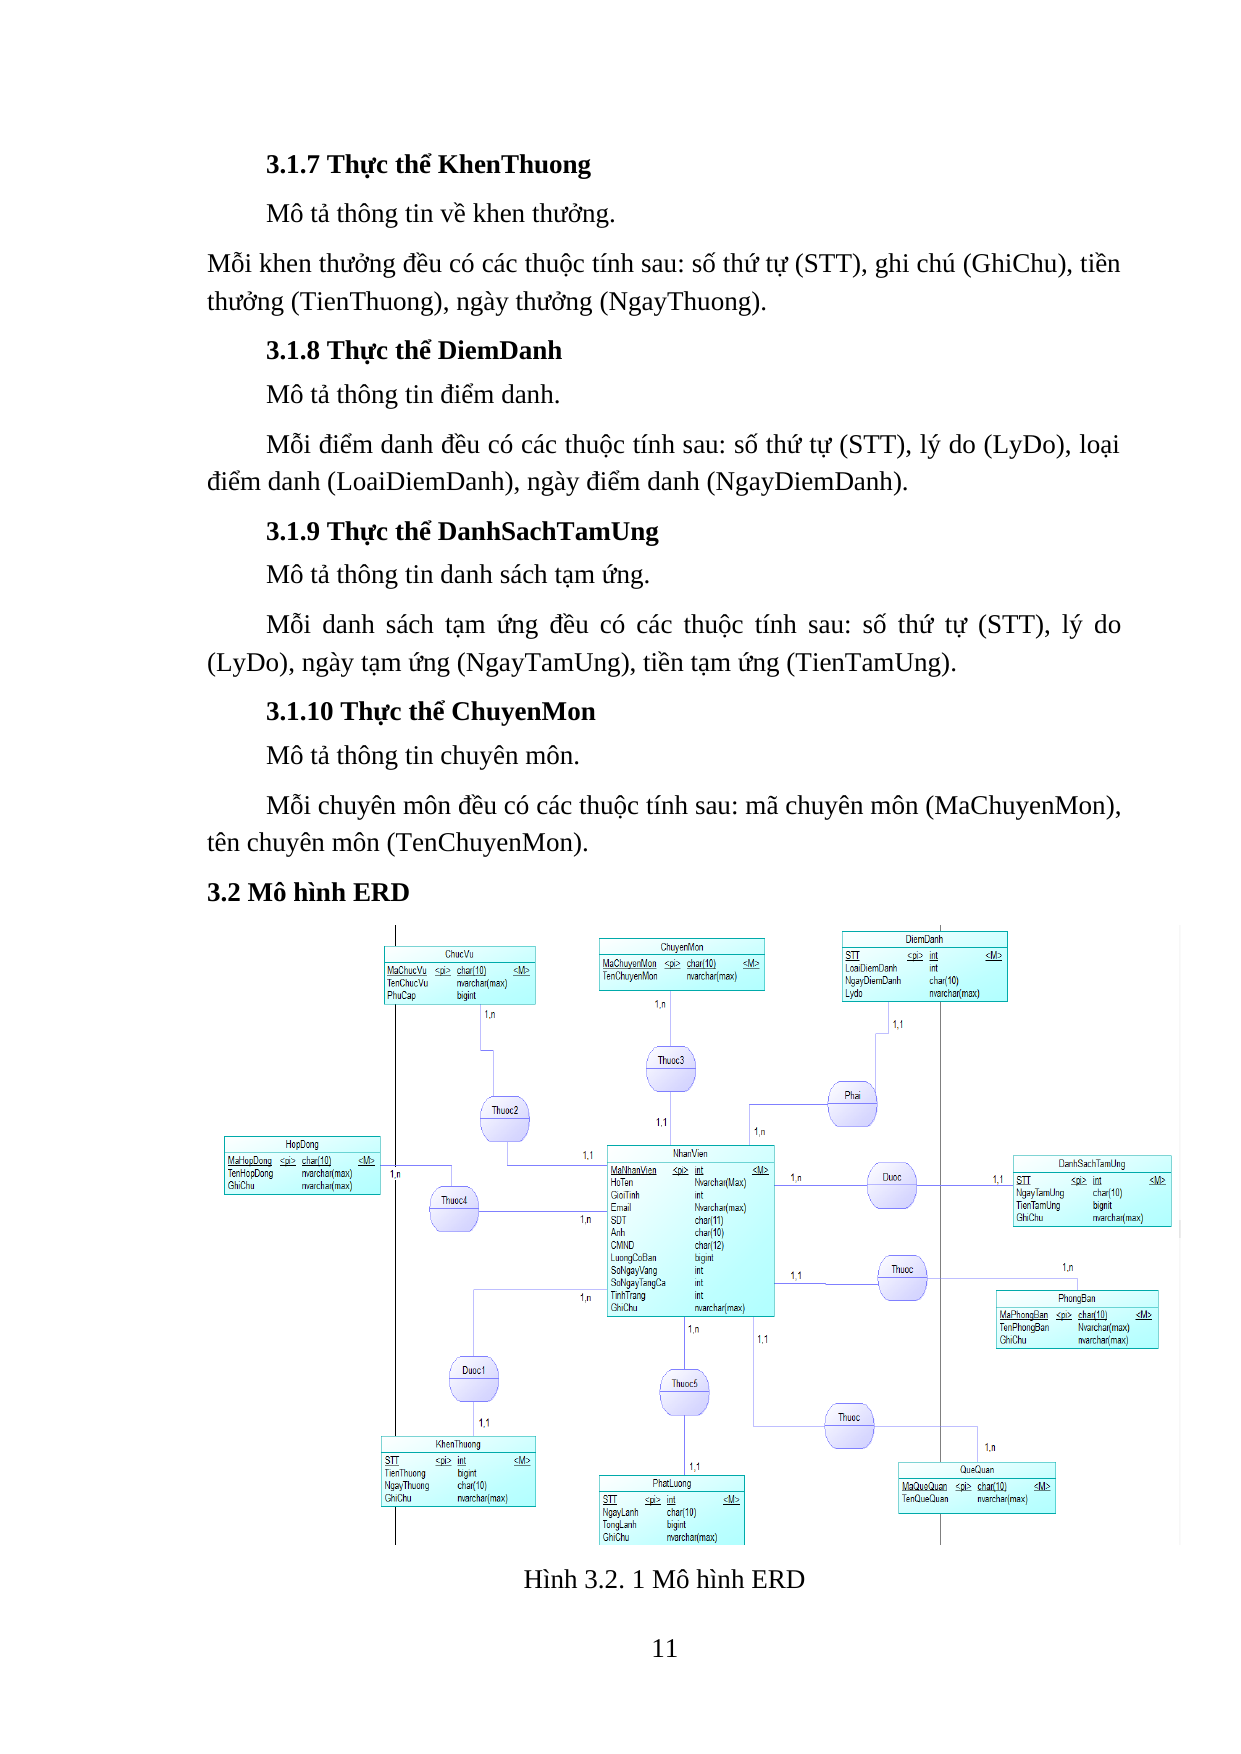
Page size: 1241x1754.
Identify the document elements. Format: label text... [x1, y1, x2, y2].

text Mô tả thông tin về khen thưởng. [207, 197, 1122, 229]
subtitle 3.1.10 Thực thể ChuyenMon [207, 695, 1122, 727]
subtitle 3.1.9 Thực thể DanhSachTamUng [207, 515, 1122, 546]
subtitle 3.2 Mô hình ERD [207, 876, 1122, 907]
picture [206, 925, 1181, 1545]
text Mỗi chuyên môn đều có các thuộc tính sau: mã chuyên môn (MaChuyenMon), tên chuyên môn (TenChuyenMon). [207, 789, 1122, 857]
text 3.1.7 Thực thể KhenThuong [207, 148, 1122, 179]
text Mỗi điểm danh đều có các thuộc tính sau: số thứ tự (STT), lý do (LyDo), loại điểm danh (LoaiDiemDanh), ngày điểm danh (NgayDiemDanh). [207, 428, 1122, 496]
text Mô tả thông tin chuyên môn. [207, 739, 1122, 770]
subtitle 3.1.8 Thực thể DiemDanh [207, 334, 1122, 366]
text Mô tả thông tin danh sách tạm ứng. [207, 558, 1122, 590]
text Mỗi danh sách tạm ứng đều có các thuộc tính sau: số thứ tự (STT), lý do (LyDo), ngày tạm ứng (NgayTamUng), tiền tạm ứng (TienTamUng). [207, 608, 1122, 677]
text Mỗi khen thưởng đều có các thuộc tính sau: số thứ tự (STT), ghi chú (GhiChu), tiền thưởng (TienThuong), ngày thưởng (NgayThuong). [207, 247, 1122, 316]
text Mô tả thông tin điểm danh. [207, 378, 1122, 409]
